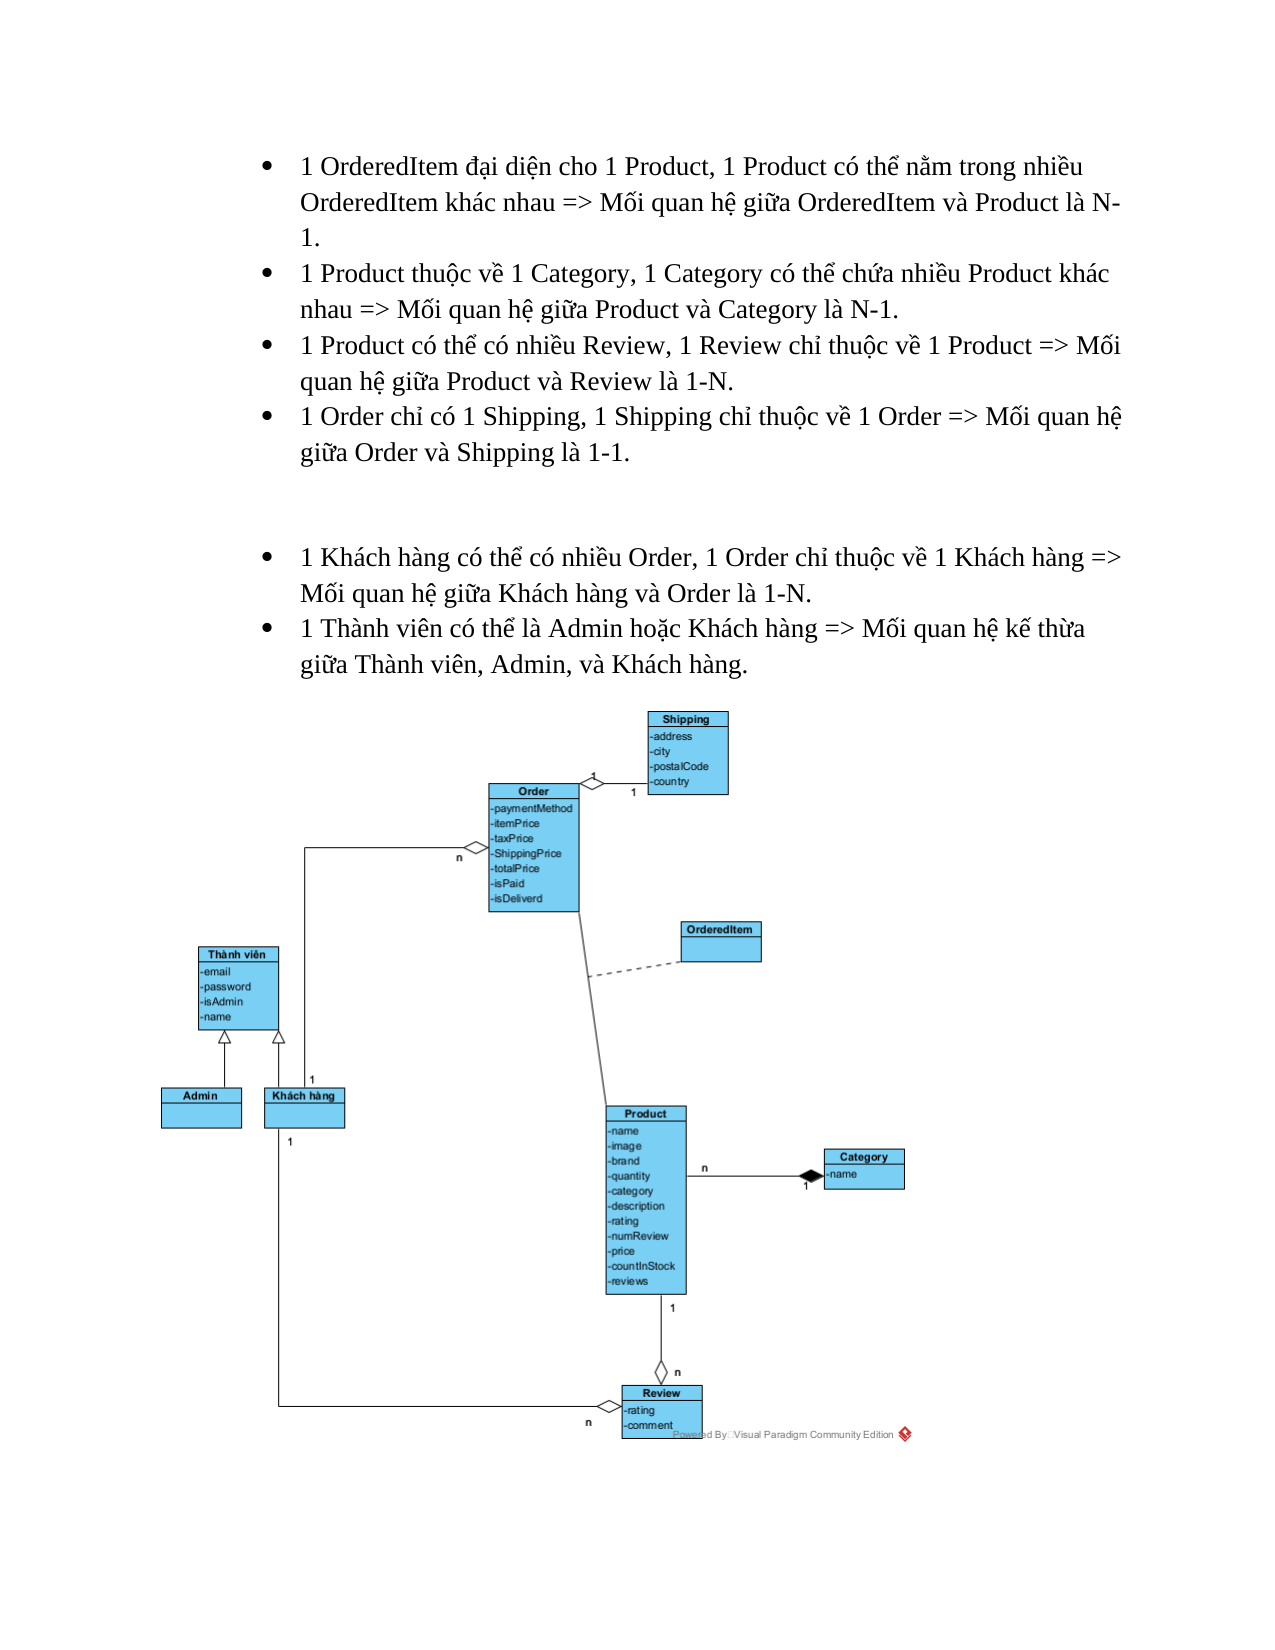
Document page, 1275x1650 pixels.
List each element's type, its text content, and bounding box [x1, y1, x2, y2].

list 1 Product thuộc về 1 Category, 1 Category có thể chứa nhiều Product khác nhau => Mối quan hệ giữa Product và Category là N-1. [262, 257, 1125, 324]
list 1 Product có thể có nhiều Review, 1 Review chỉ thuộc về 1 Product => Mối quan hệ giữa Product và Review là 1-N. [262, 329, 1125, 396]
picture [150, 700, 917, 1451]
list 1 Thành viên có thể là Admin hoặc Khách hàng => Mối quan hệ kế thừa giữa Thành viên, Admin, và Khách hàng. [262, 613, 1125, 679]
list 1 OrderedItem đại diện cho 1 Product, 1 Product có thể nằm trong nhiều OrderedItem khác nhau => Mối quan hệ giữa OrderedItem và Product là N-1. [262, 150, 1125, 253]
list 1 Khách hàng có thể có nhiều Order, 1 Order chỉ thuộc về 1 Khách hàng => Mối quan hệ giữa Khách hàng và Order là 1-N. [262, 541, 1125, 608]
list 1 Order chỉ có 1 Shipping, 1 Shipping chỉ thuộc về 1 Order => Mối quan hệ giữa Order và Shipping là 1-1. [262, 400, 1125, 467]
